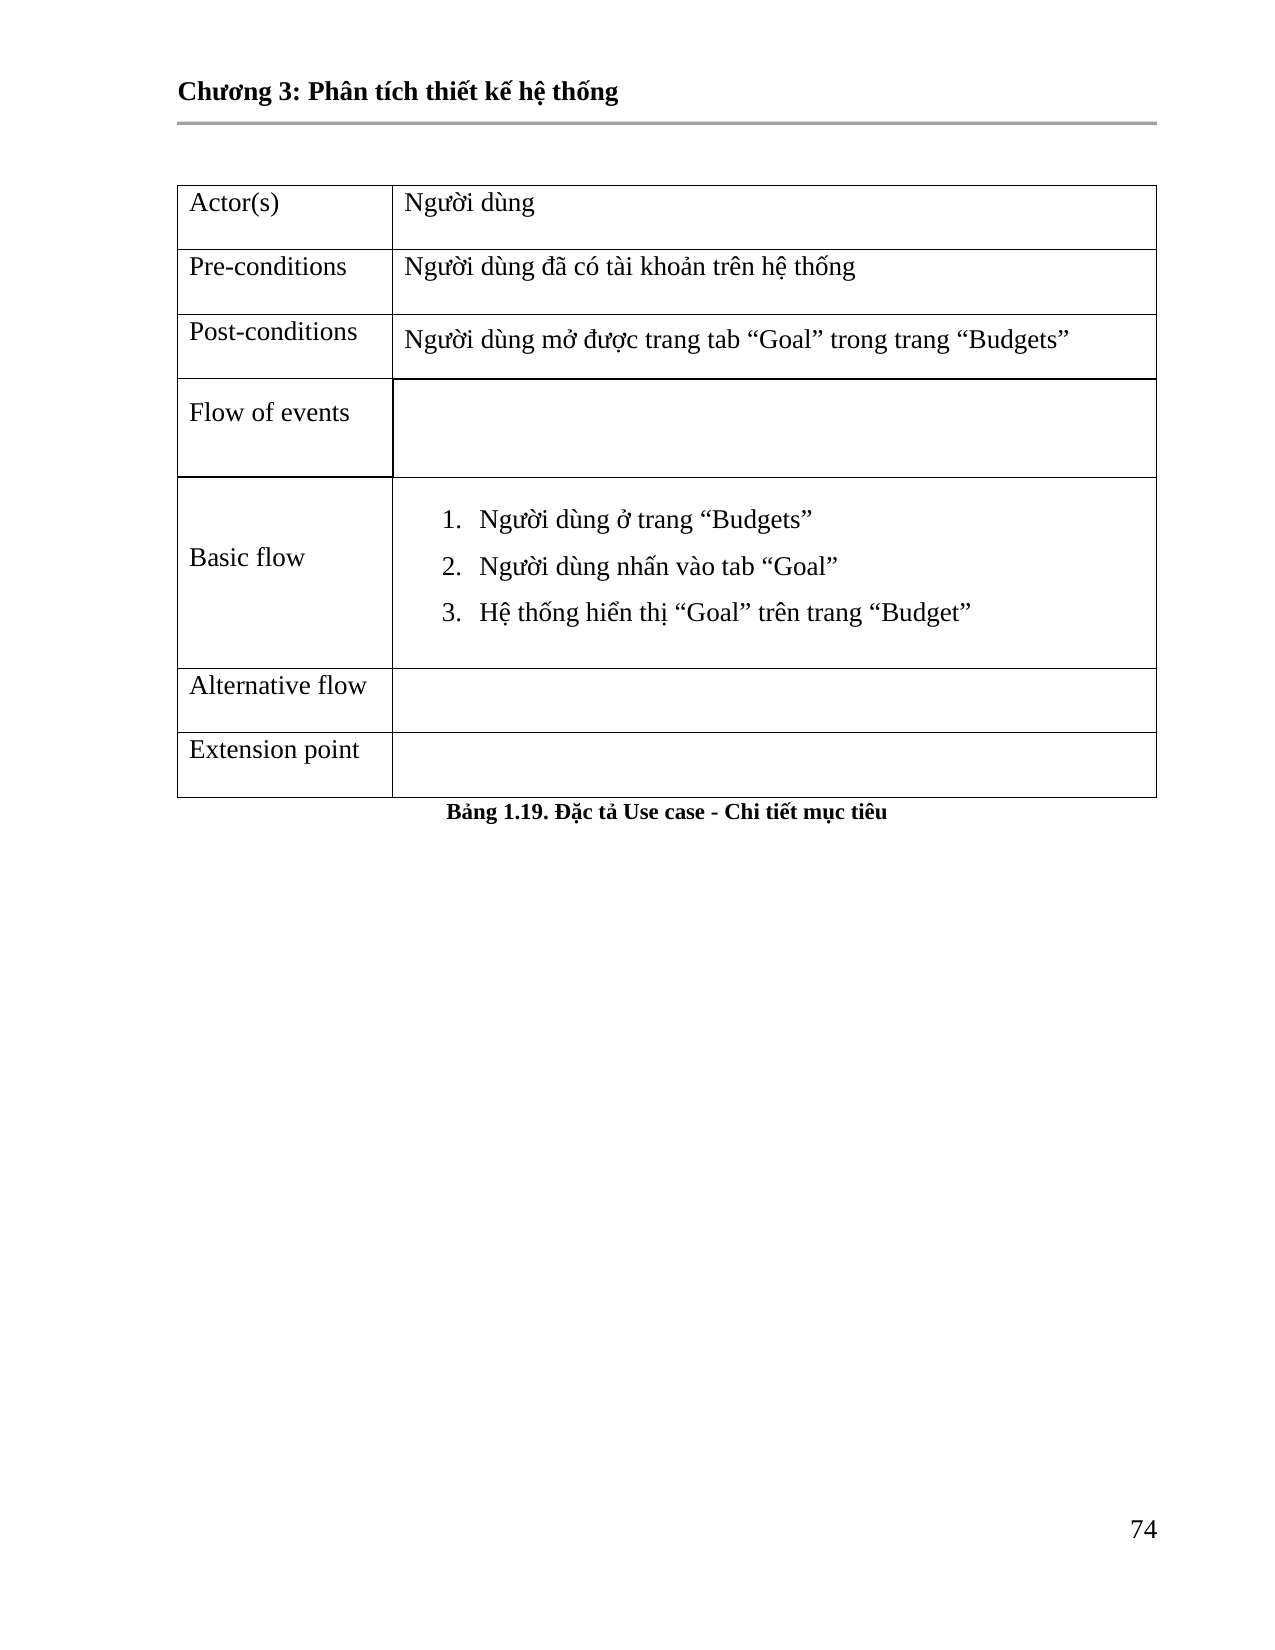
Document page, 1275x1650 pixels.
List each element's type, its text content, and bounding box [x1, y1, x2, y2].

text Bảng 1.19. Đặc tả Use case - Chi tiết mục tiêu [177, 798, 1157, 824]
